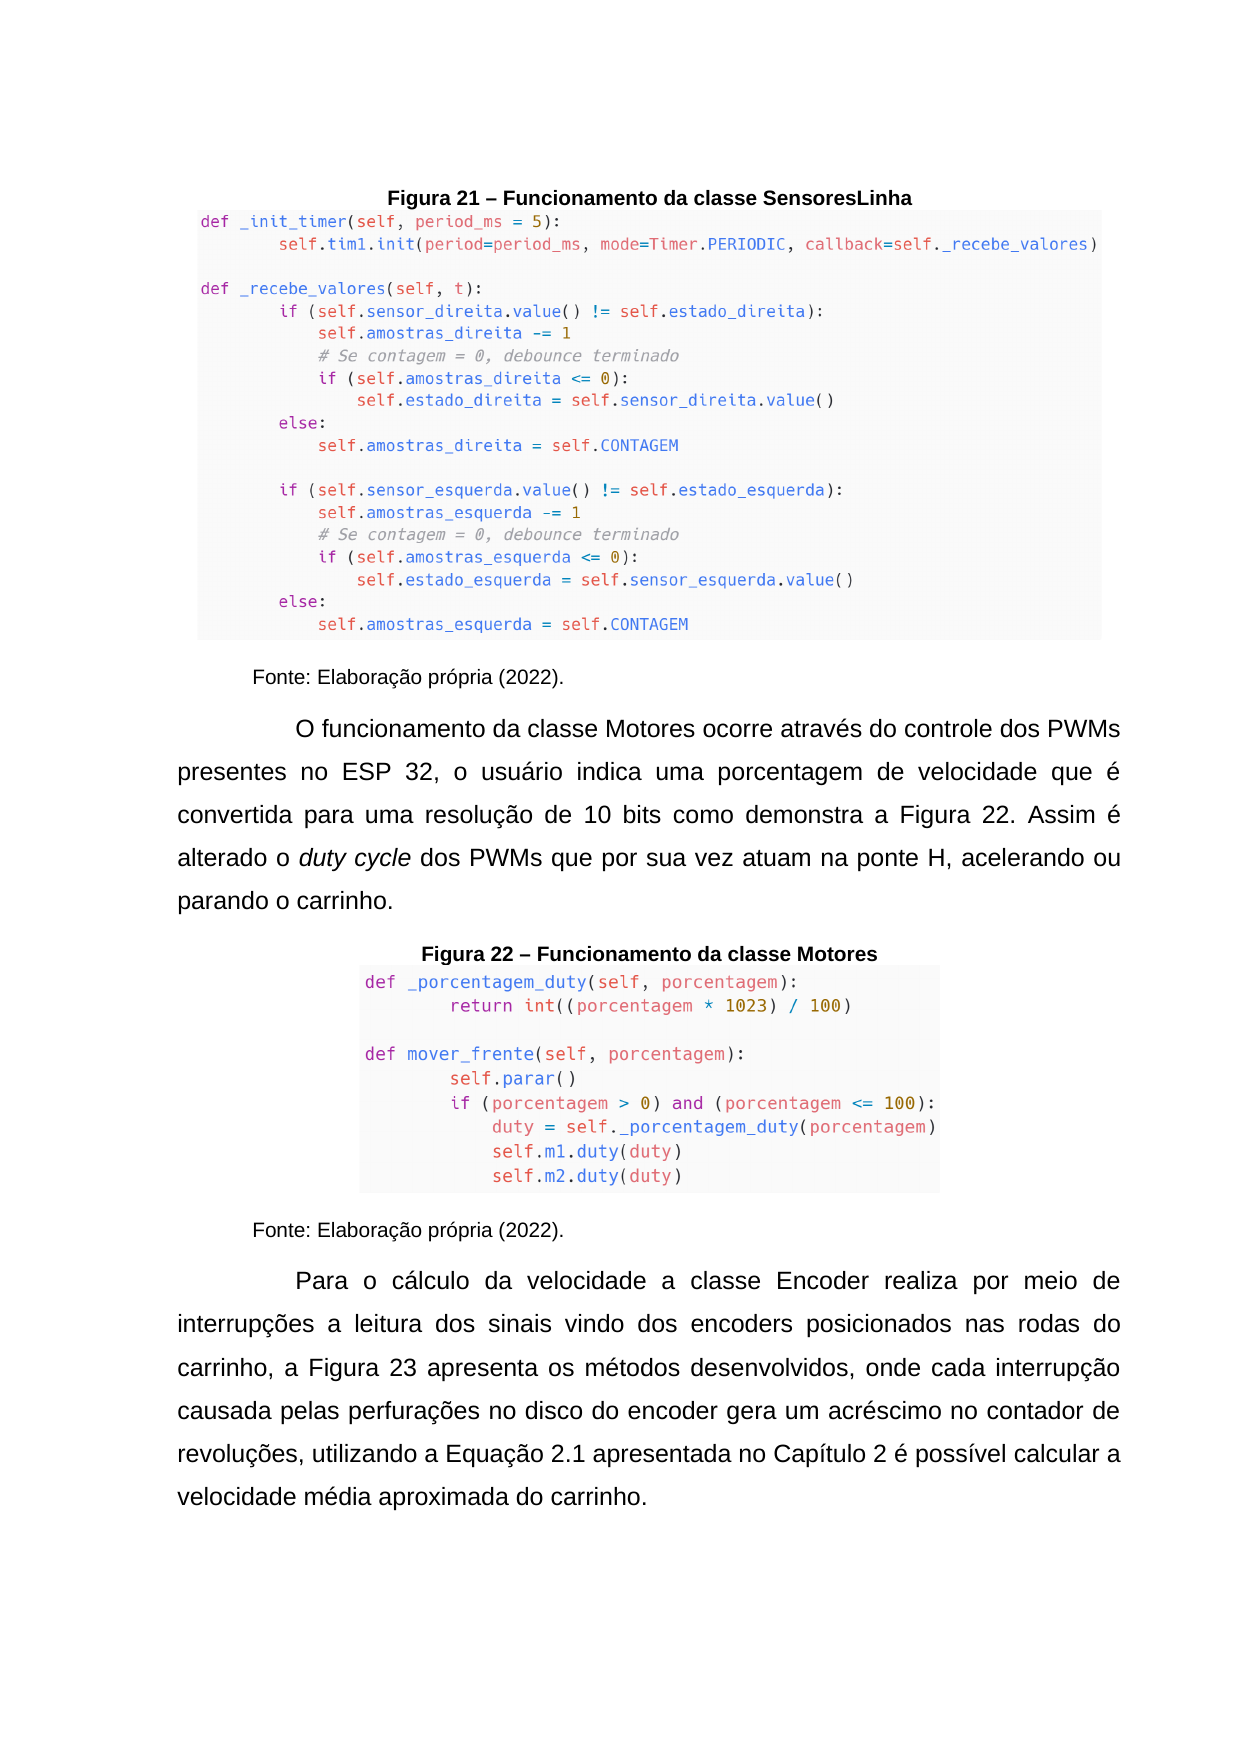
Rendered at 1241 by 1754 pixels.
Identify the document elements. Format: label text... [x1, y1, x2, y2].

text Fonte: Elaboração própria (2022). [177, 665, 1122, 689]
text Fonte: Elaboração própria (2022). [177, 1217, 1122, 1241]
text O funcionamento da classe Motores ocorre através do controle dos PWMs presentes no ESP 32, o usuário indica uma porcentagem de velocidade que é convertida para uma resolução de 10 bits como demonstra a Figura 22. Assim é alterado o duty cycle dos PWMs que por sua vez atuam na ponte H, acelerando ou parando o carrinho. [177, 714, 1122, 915]
text Para o cálculo da velocidade a classe Encoder realiza por meio de interrupções a leitura dos sinais vindo dos encoders posicionados nas rodas do carrinho, a Figura 23 apresenta os métodos desenvolvidos, onde cada interrupção causada pelas perfurações no disco do encoder gera um acréscimo no contador de revoluções, utilizando a Equação 2.1 apresentada no Capítulo 2 é possível calcular a velocidade média aproximada do carrinho. [177, 1266, 1122, 1511]
picture [197, 210, 1102, 640]
picture [359, 965, 940, 1193]
